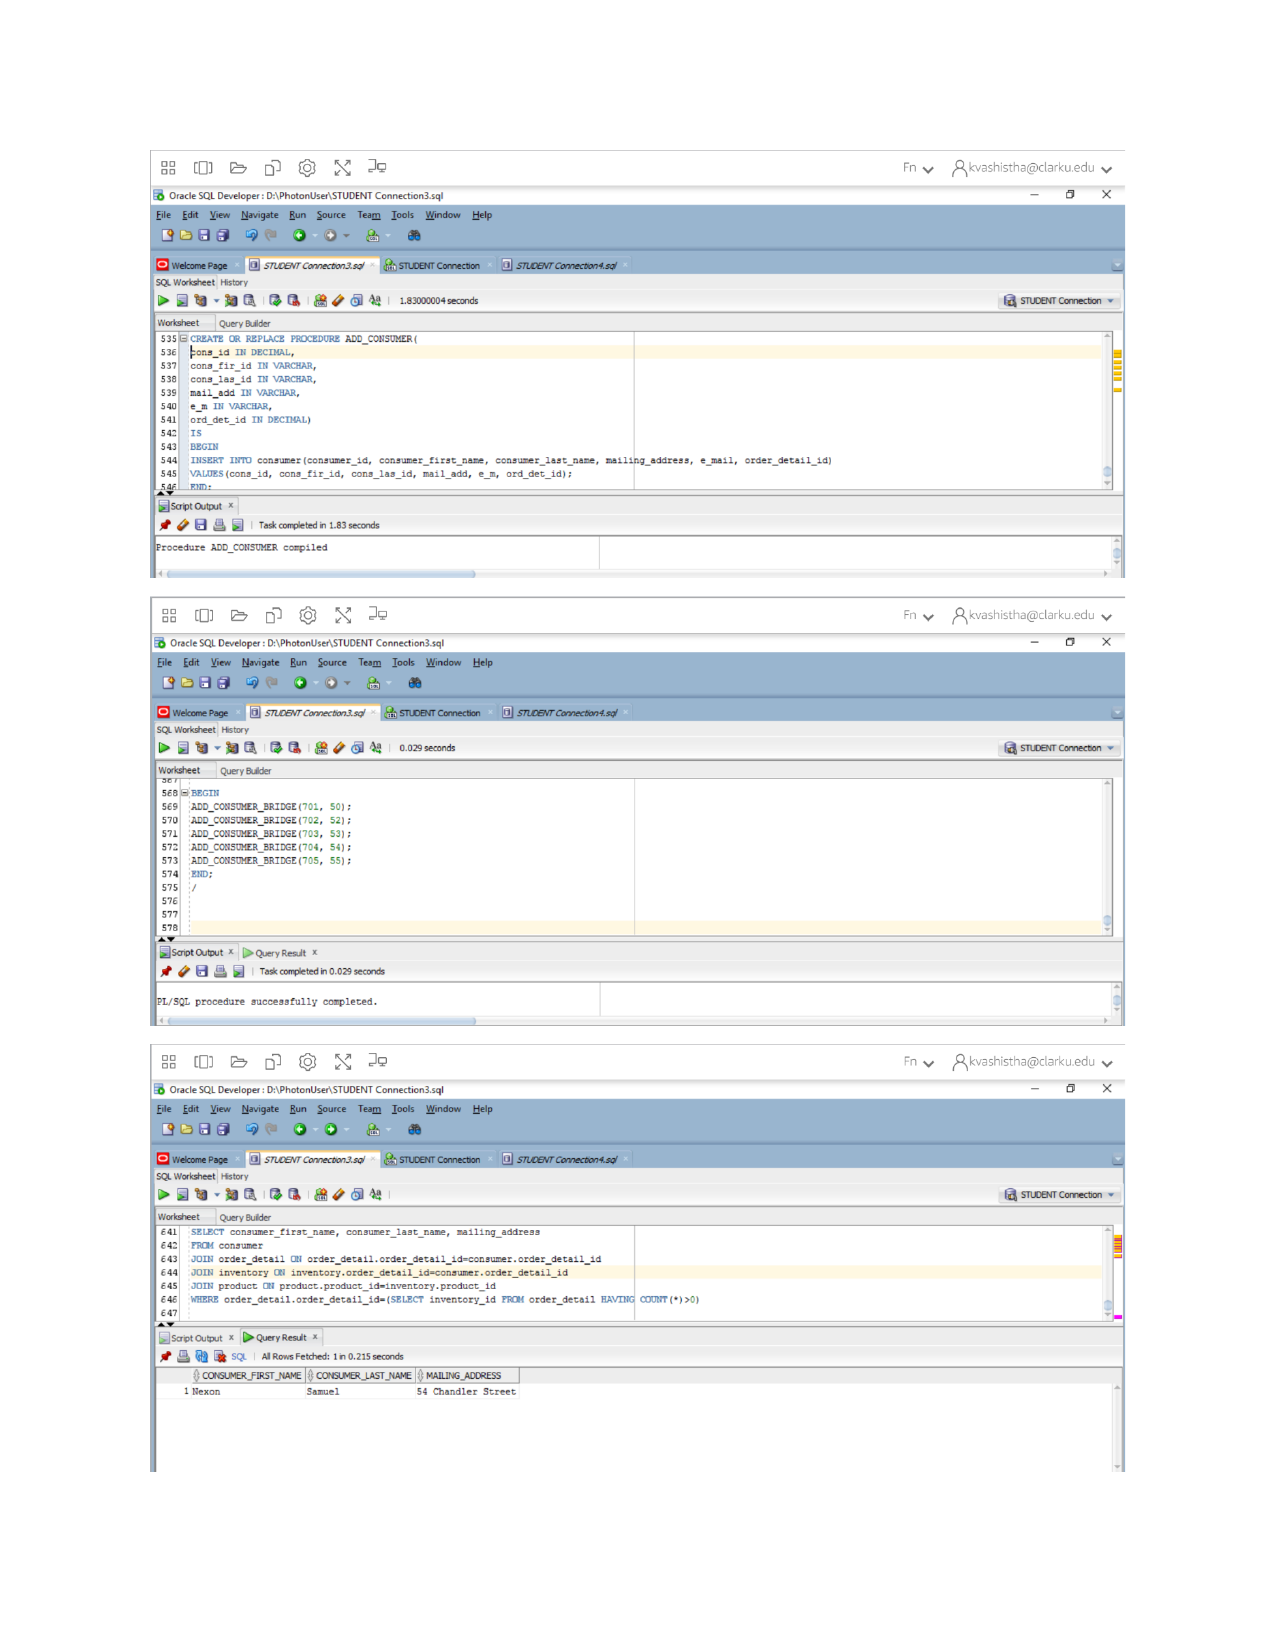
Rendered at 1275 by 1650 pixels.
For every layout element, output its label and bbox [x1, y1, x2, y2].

picture [150, 1044, 1125, 1472]
picture [150, 150, 1125, 578]
picture [150, 596, 1125, 1026]
